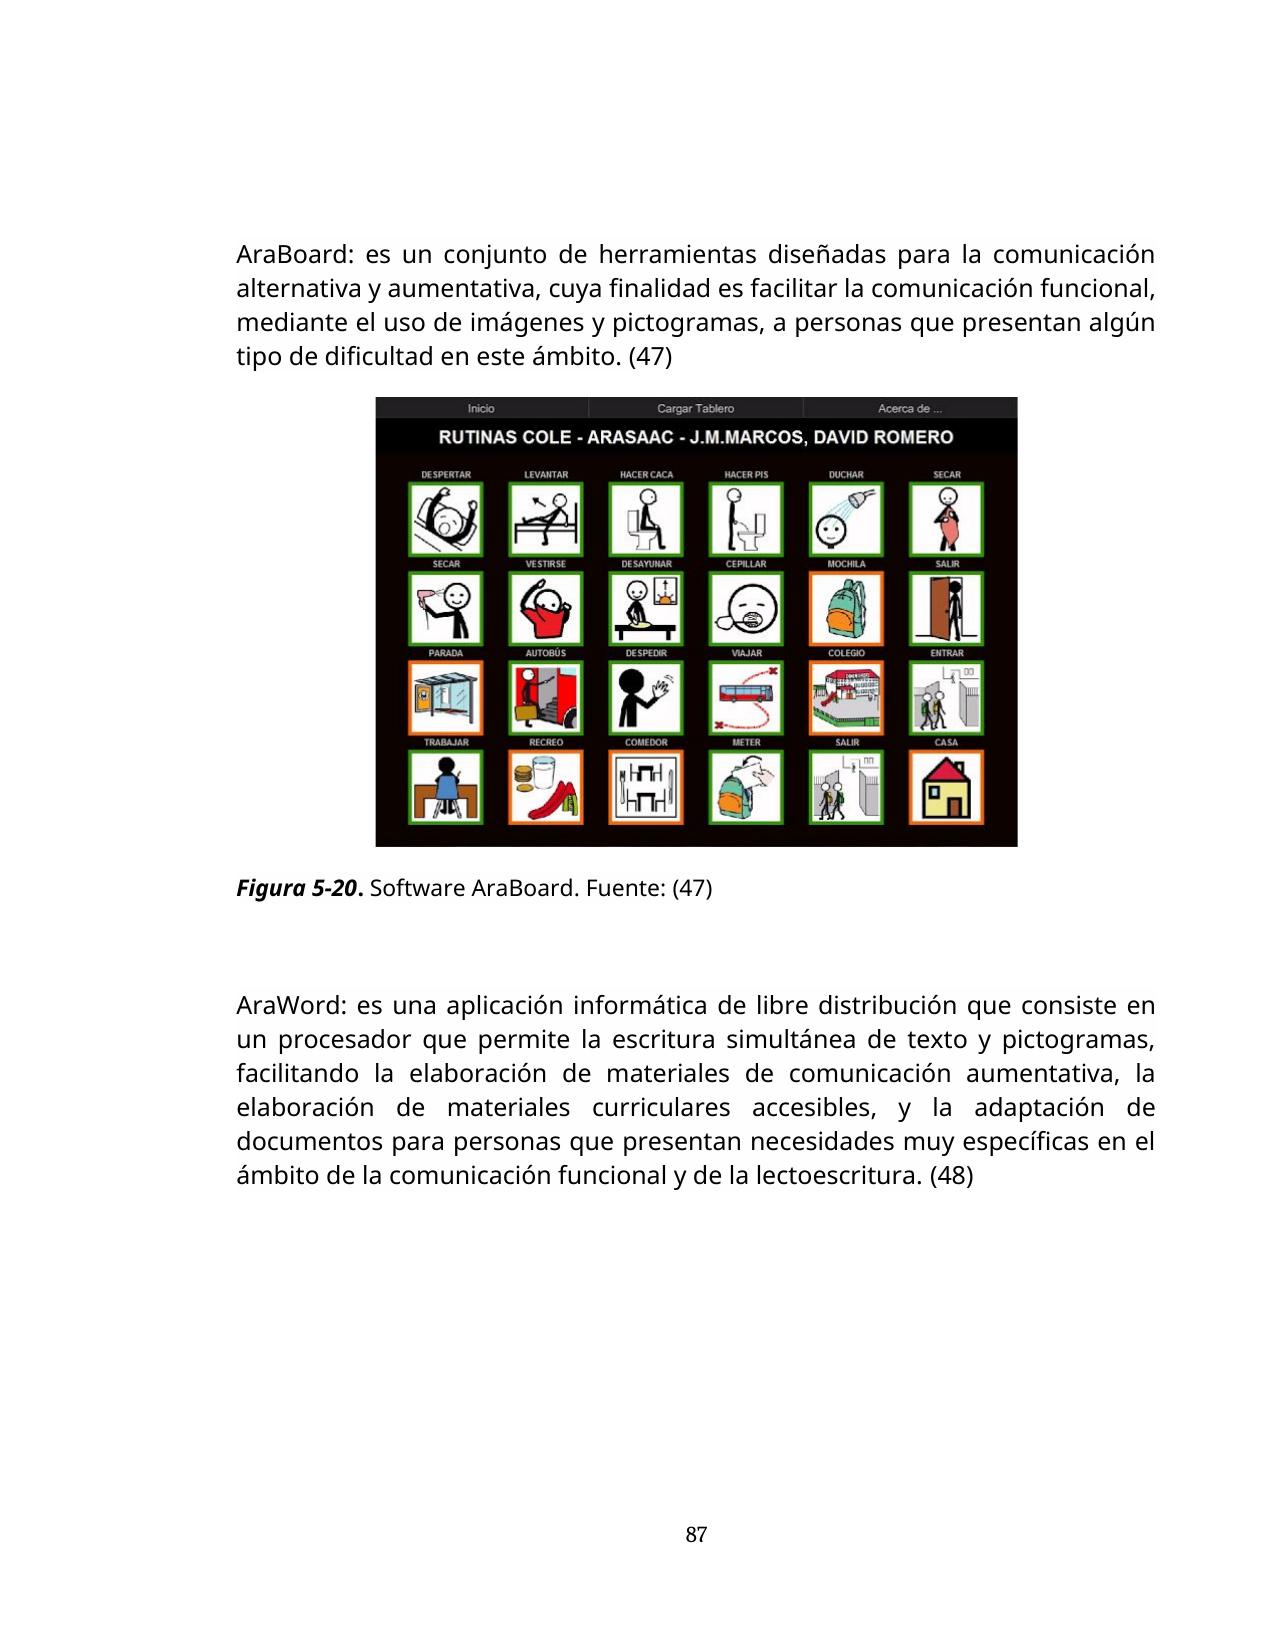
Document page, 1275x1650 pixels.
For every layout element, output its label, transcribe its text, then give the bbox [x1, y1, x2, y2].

text AraBoard: es un conjunto de herramientas diseñadas para la comunicación alternativa y aumentativa, cuya finalidad es facilitar la comunicación funcional, mediante el uso de imágenes y pictogramas, a personas que presentan algún tipo de dificultad en este ámbito. [236, 338, 1157, 372]
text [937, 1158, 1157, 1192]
text Figura 5-20. Software AraBoard. Fuente: [679, 872, 1157, 903]
picture [375, 397, 1018, 847]
